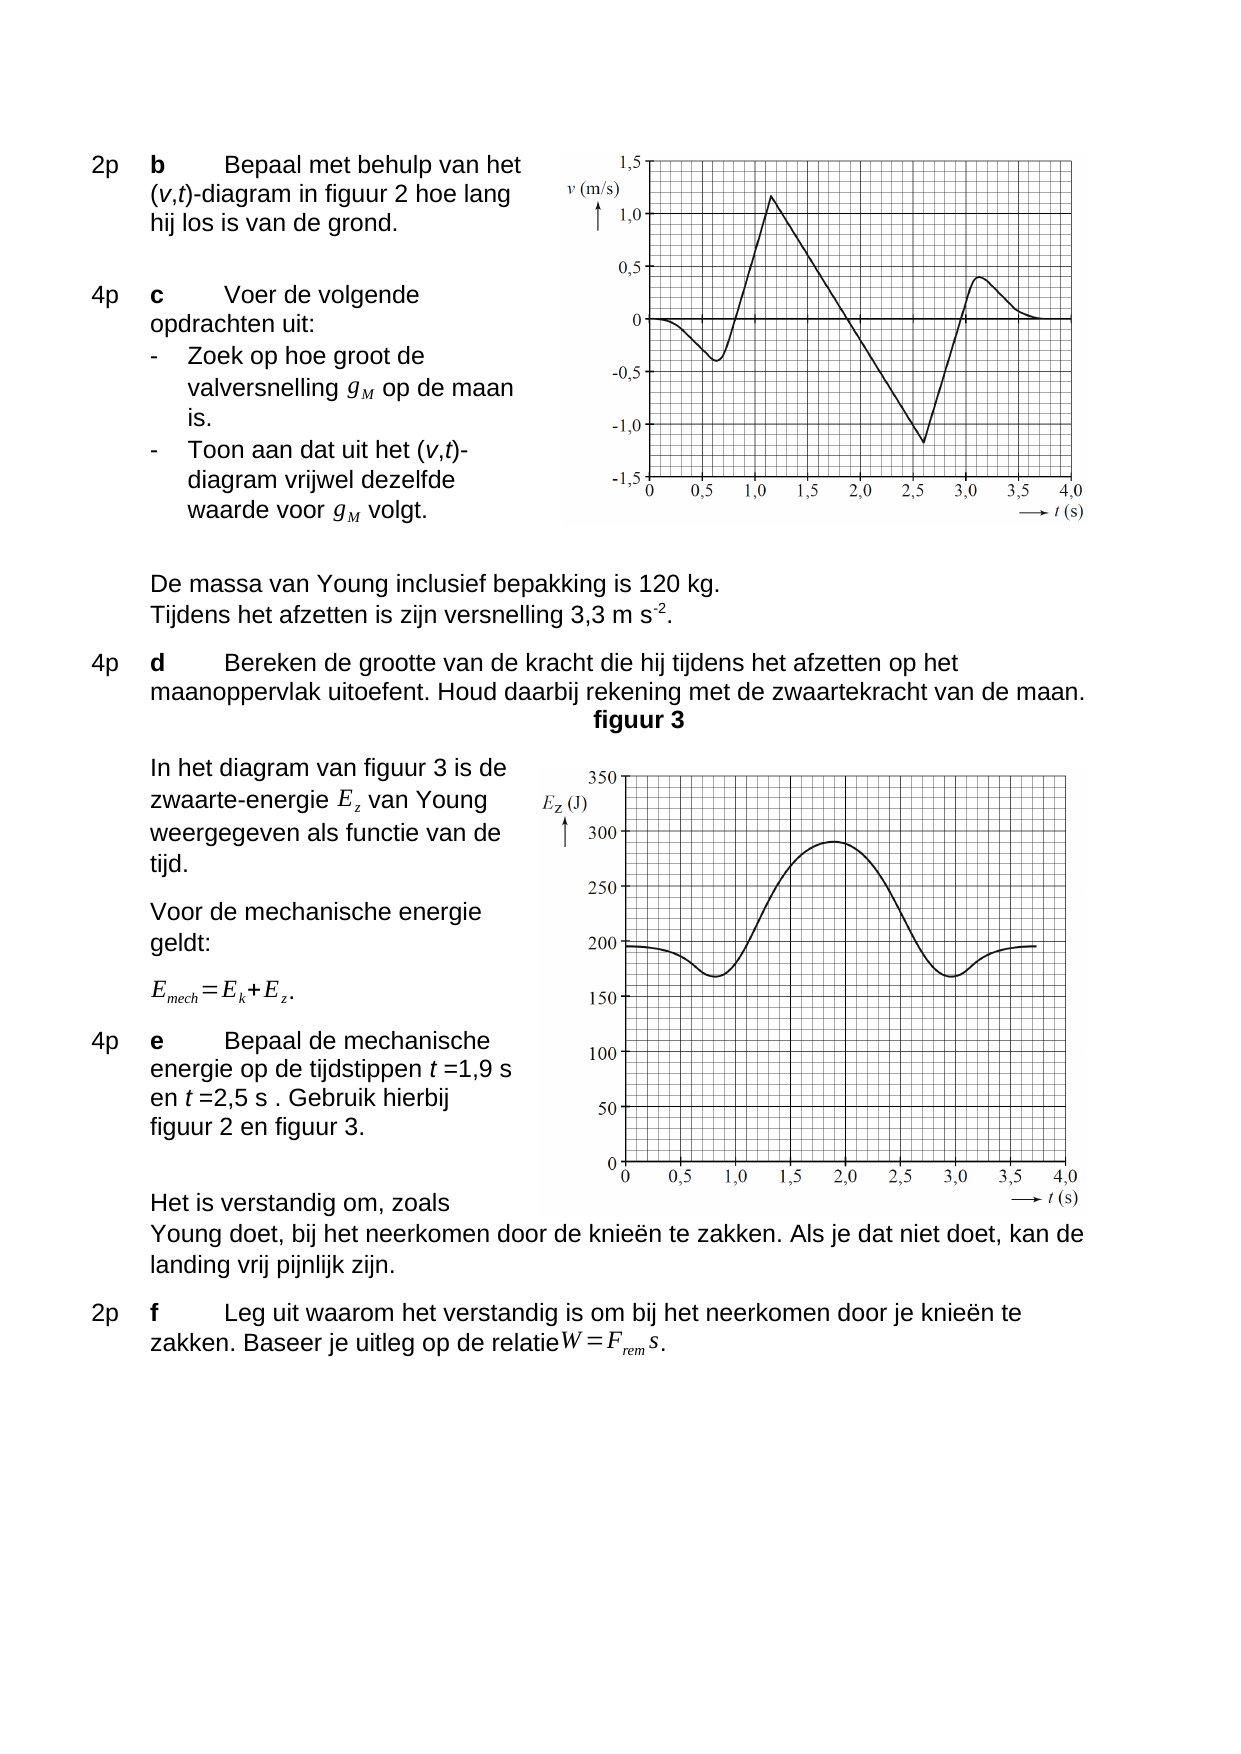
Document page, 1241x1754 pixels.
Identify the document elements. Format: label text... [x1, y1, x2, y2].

text Voor de mechanische energie geldt: [150, 897, 537, 956]
list Zoek op hoe groot de valversnelling op de maan is. [150, 337, 561, 431]
text Het is verstandig om, zoals Young doet, bij het neerkomen door de knieën te zakken. Als je dat niet doet, kan de landing vrij pijnlijk zijn. [150, 1188, 1090, 1279]
text 4p e Bepaal de mechanische energie op de tijdstippen t =1,9 s en t =2,5 s . Gebruik hierbij figuur 2 en figuur 3. [91, 1026, 537, 1141]
text 4p d Bereken de grootte van de kracht die hij tijdens het afzetten op het maanoppervlak uitoefent. Houd daarbij rekening met de zwaartekracht van de maan. [91, 648, 1090, 705]
text 2p f Leg uit waarom het verstandig is om bij het neerkomen door je knieën te zakken. Baseer je uitleg op de relatie. [91, 1298, 1090, 1358]
text De massa van Young inclusief bepakking is 120 kg. [150, 569, 1090, 598]
text In het diagram van figuur 3 is de zwaarte-energie van Young weergegeven als functie van de tijd. [150, 753, 1090, 878]
text Tijdens het afzetten is zijn versnelling 3,3 m s-2. [150, 600, 1090, 629]
list Toon aan dat uit het (v,t)-diagram vrijwel dezelfde waarde voor volgt. [150, 431, 561, 526]
text 4p c Voer de volgende opdrachten uit: [91, 280, 561, 337]
text figuur 3 [519, 705, 1090, 734]
text 2p b Bepaal met behulp van het (v,t)-diagram in figuur 2 hoe lang hij los is van de grond. [91, 150, 1090, 236]
text . [150, 975, 537, 1007]
